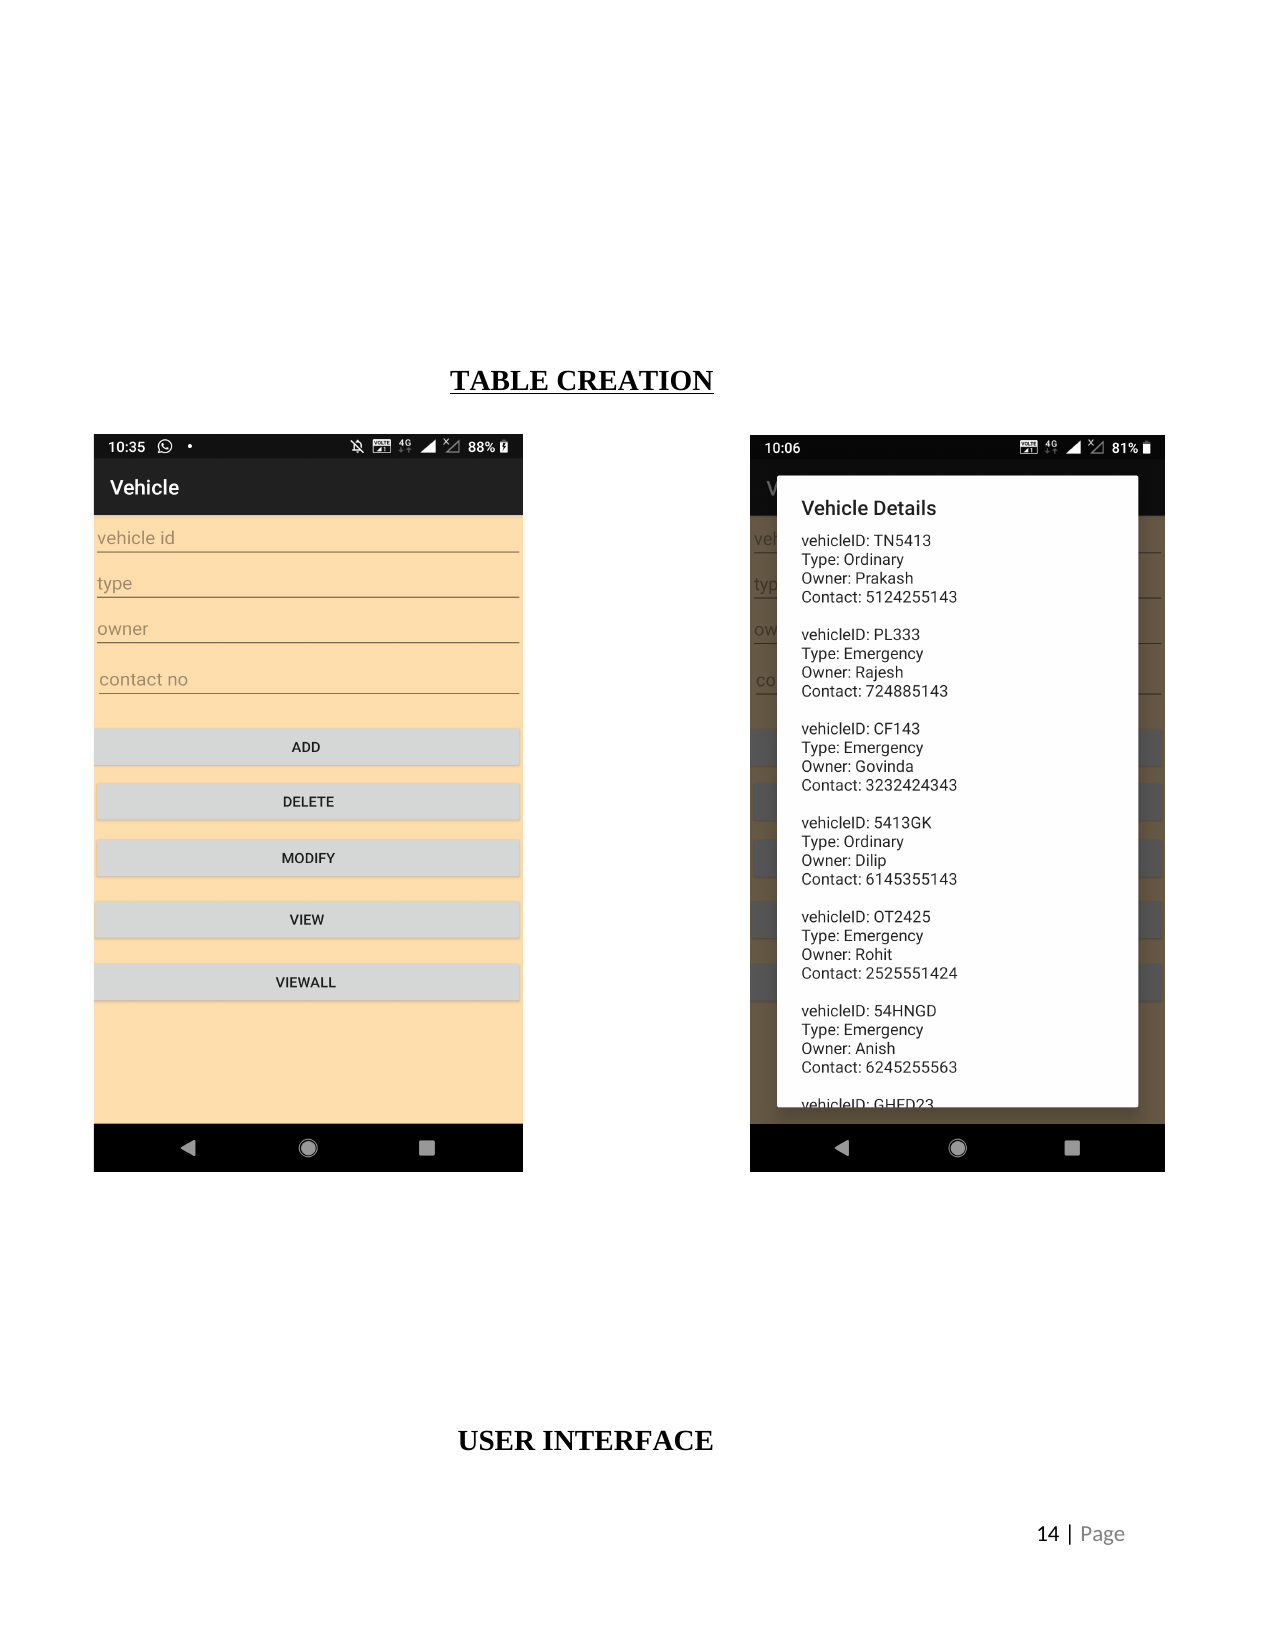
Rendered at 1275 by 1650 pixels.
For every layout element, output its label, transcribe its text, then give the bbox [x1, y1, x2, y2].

text TABLE CREATION [375, 363, 1124, 397]
text USER INTERFACE [375, 1423, 1124, 1456]
picture [750, 435, 1165, 1172]
picture [93, 434, 523, 1172]
